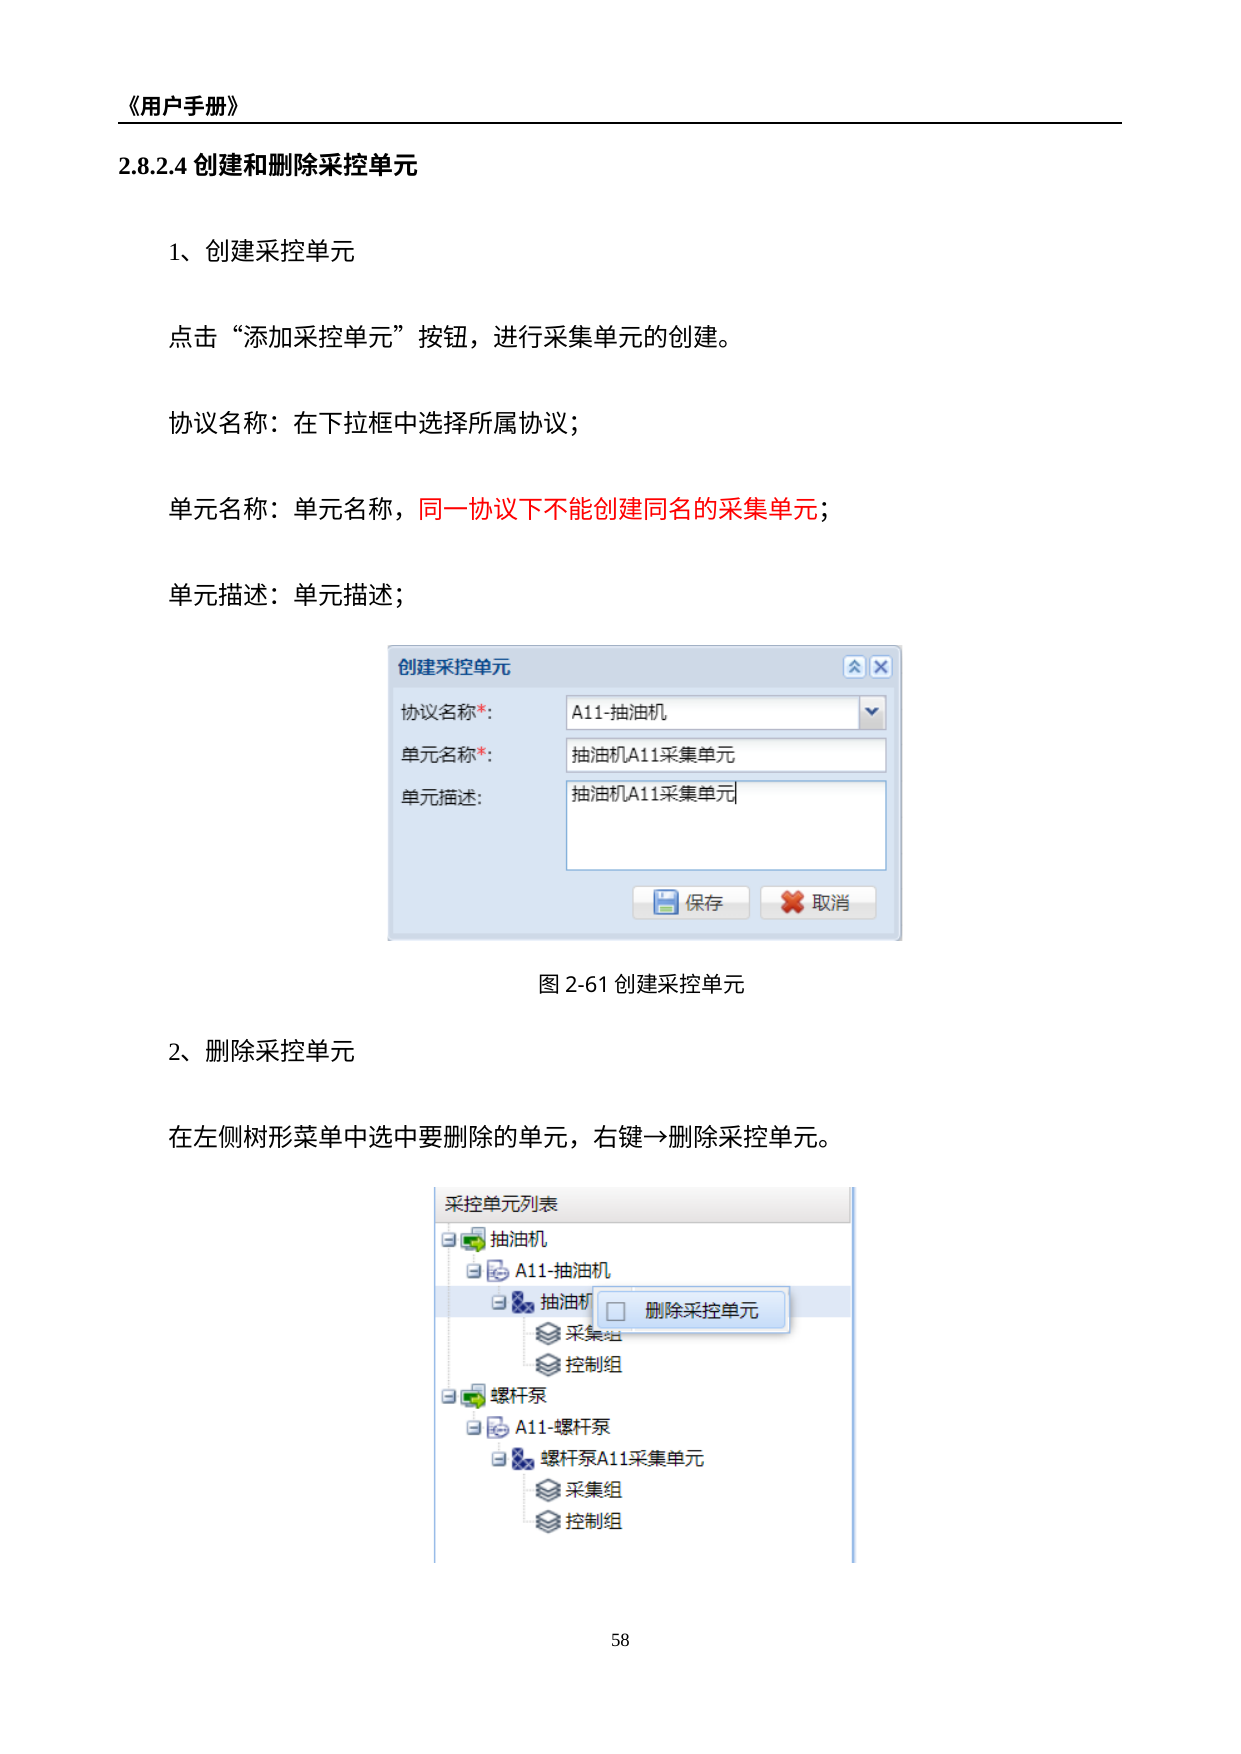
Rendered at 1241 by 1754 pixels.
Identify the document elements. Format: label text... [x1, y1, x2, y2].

picture [387, 645, 903, 941]
text 2、删除采控单元 [118, 1015, 1122, 1083]
picture [433, 1187, 857, 1563]
text 图2-61创建采控单元 [118, 966, 1122, 999]
text 点击“添加采控单元”按钮，进行采集单元的创建。 [118, 301, 1122, 369]
text 单元描述：单元描述； [118, 559, 1122, 627]
text 单元名称：单元名称，同一协议下不能创建同名的采集单元； [118, 473, 1122, 541]
text 1、创建采控单元 [118, 215, 1122, 283]
subtitle 2.8.2.4 创建和删除采控单元 [118, 129, 1122, 197]
text 在左侧树形菜单中选中要删除的单元，右键→删除采控单元。 [118, 1101, 1122, 1169]
text 协议名称：在下拉框中选择所属协议； [118, 387, 1122, 455]
